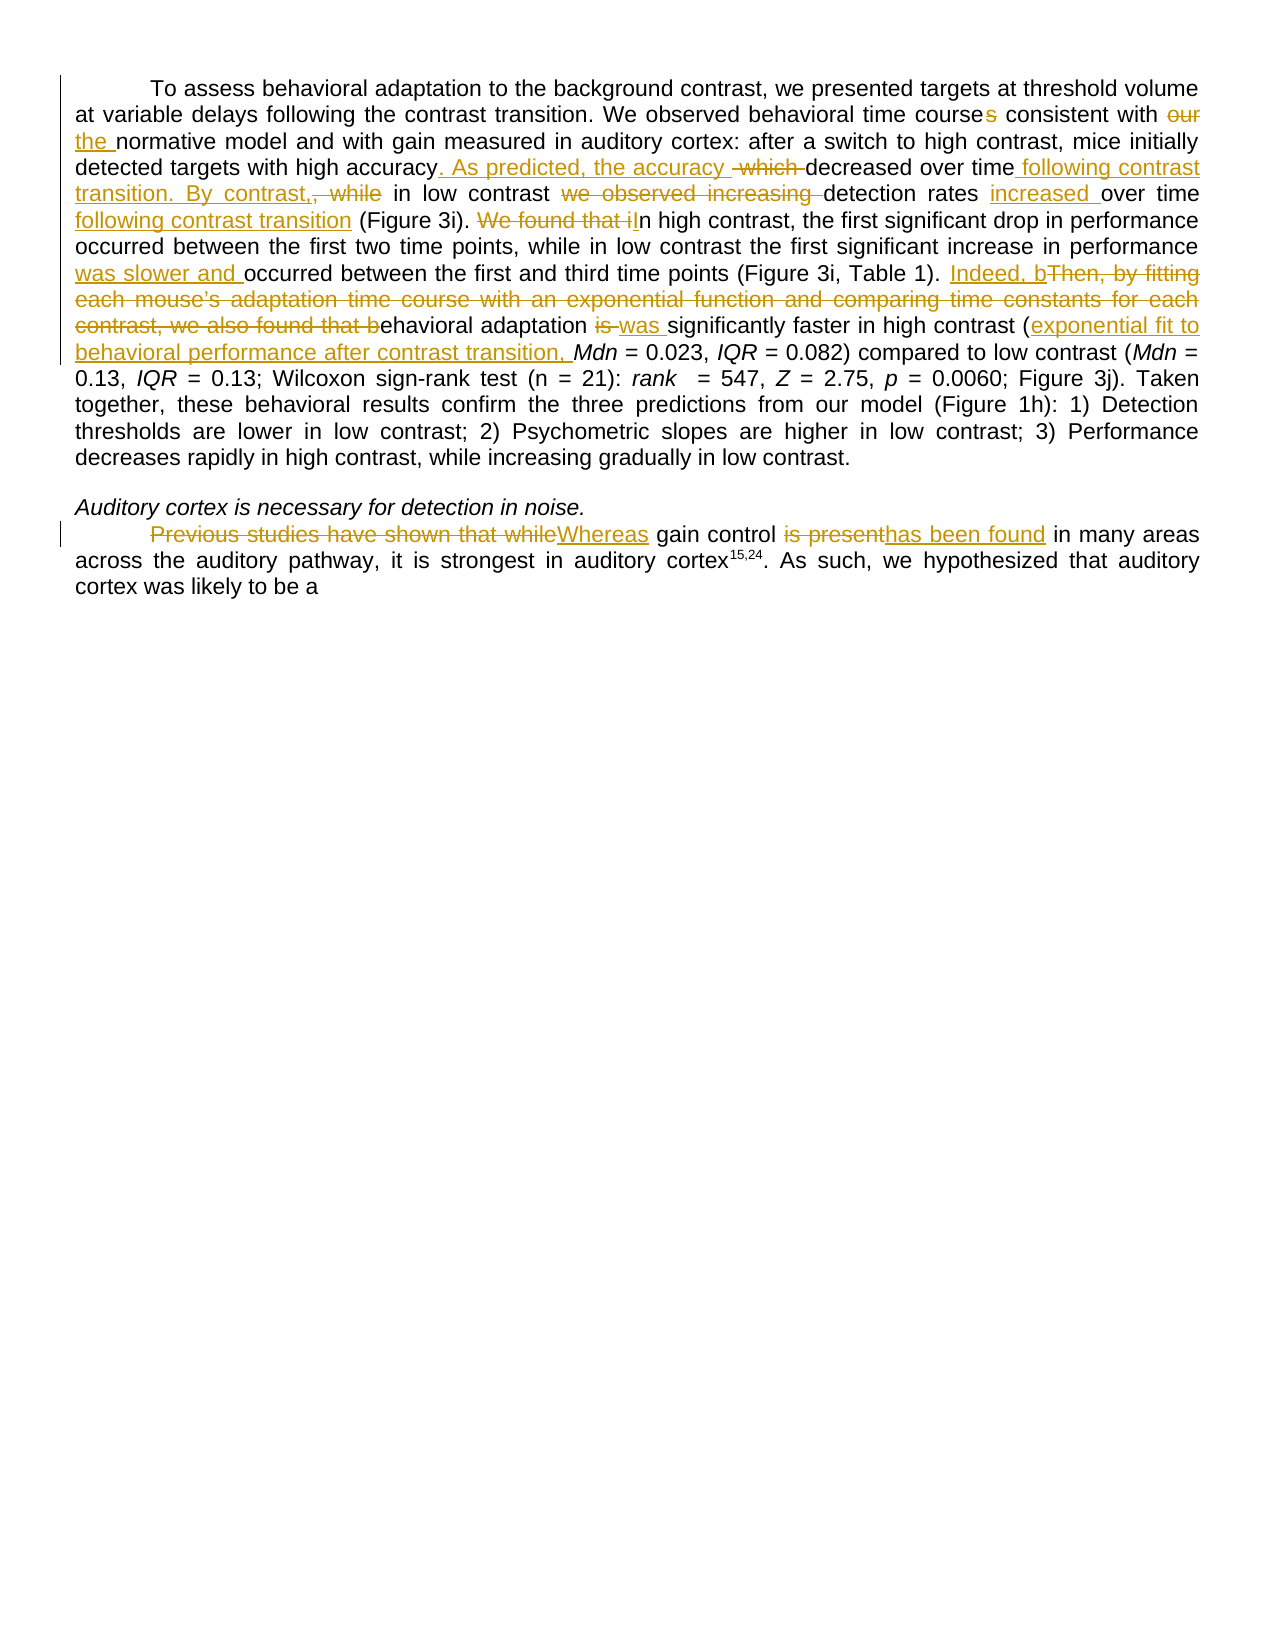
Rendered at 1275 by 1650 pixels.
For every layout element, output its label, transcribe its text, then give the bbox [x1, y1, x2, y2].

text Auditory cortex is necessary for detection in noise. [75, 494, 1200, 521]
text gain control in many areas across the auditory pathway, it is strongest in auditory cortex15,24. As such, we hypothesized that auditory cortex was likely to be a [75, 521, 1200, 600]
text To assess behavioral adaptation to the background contrast, we presented targets at threshold volume at variable delays following the contrast transition. We observed behavioral time course consistent with normative model and with gain measured in auditory cortex: after a switch to high contrast, mice initially detected targets with high accuracydecreased over time in low contrast detection rates over time (Figure 3i). n high contrast, the first significant drop in performance occurred between the first two time points, while in low contrast the first significant increase in performance occurred between the first and third time points (Figure 3i, Table 1). ehavioral adaptation significantly faster in high contrast (Mdn = 0.023, IQR = 0.082) compared to low contrast (Mdn = 0.13, IQR = 0.13; Wilcoxon sign-rank test (n = 21): rank = 547, Z = 2.75, p = 0.0060; Figure 3j). Taken together, these behavioral results confirm the three predictions from our model (Figure 1h): 1) Detection thresholds are lower in low contrast; 2) Psychometric slopes are higher in low contrast; 3) Performance decreases rapidly in high contrast, while increasing gradually in low contrast. [75, 75, 1200, 470]
